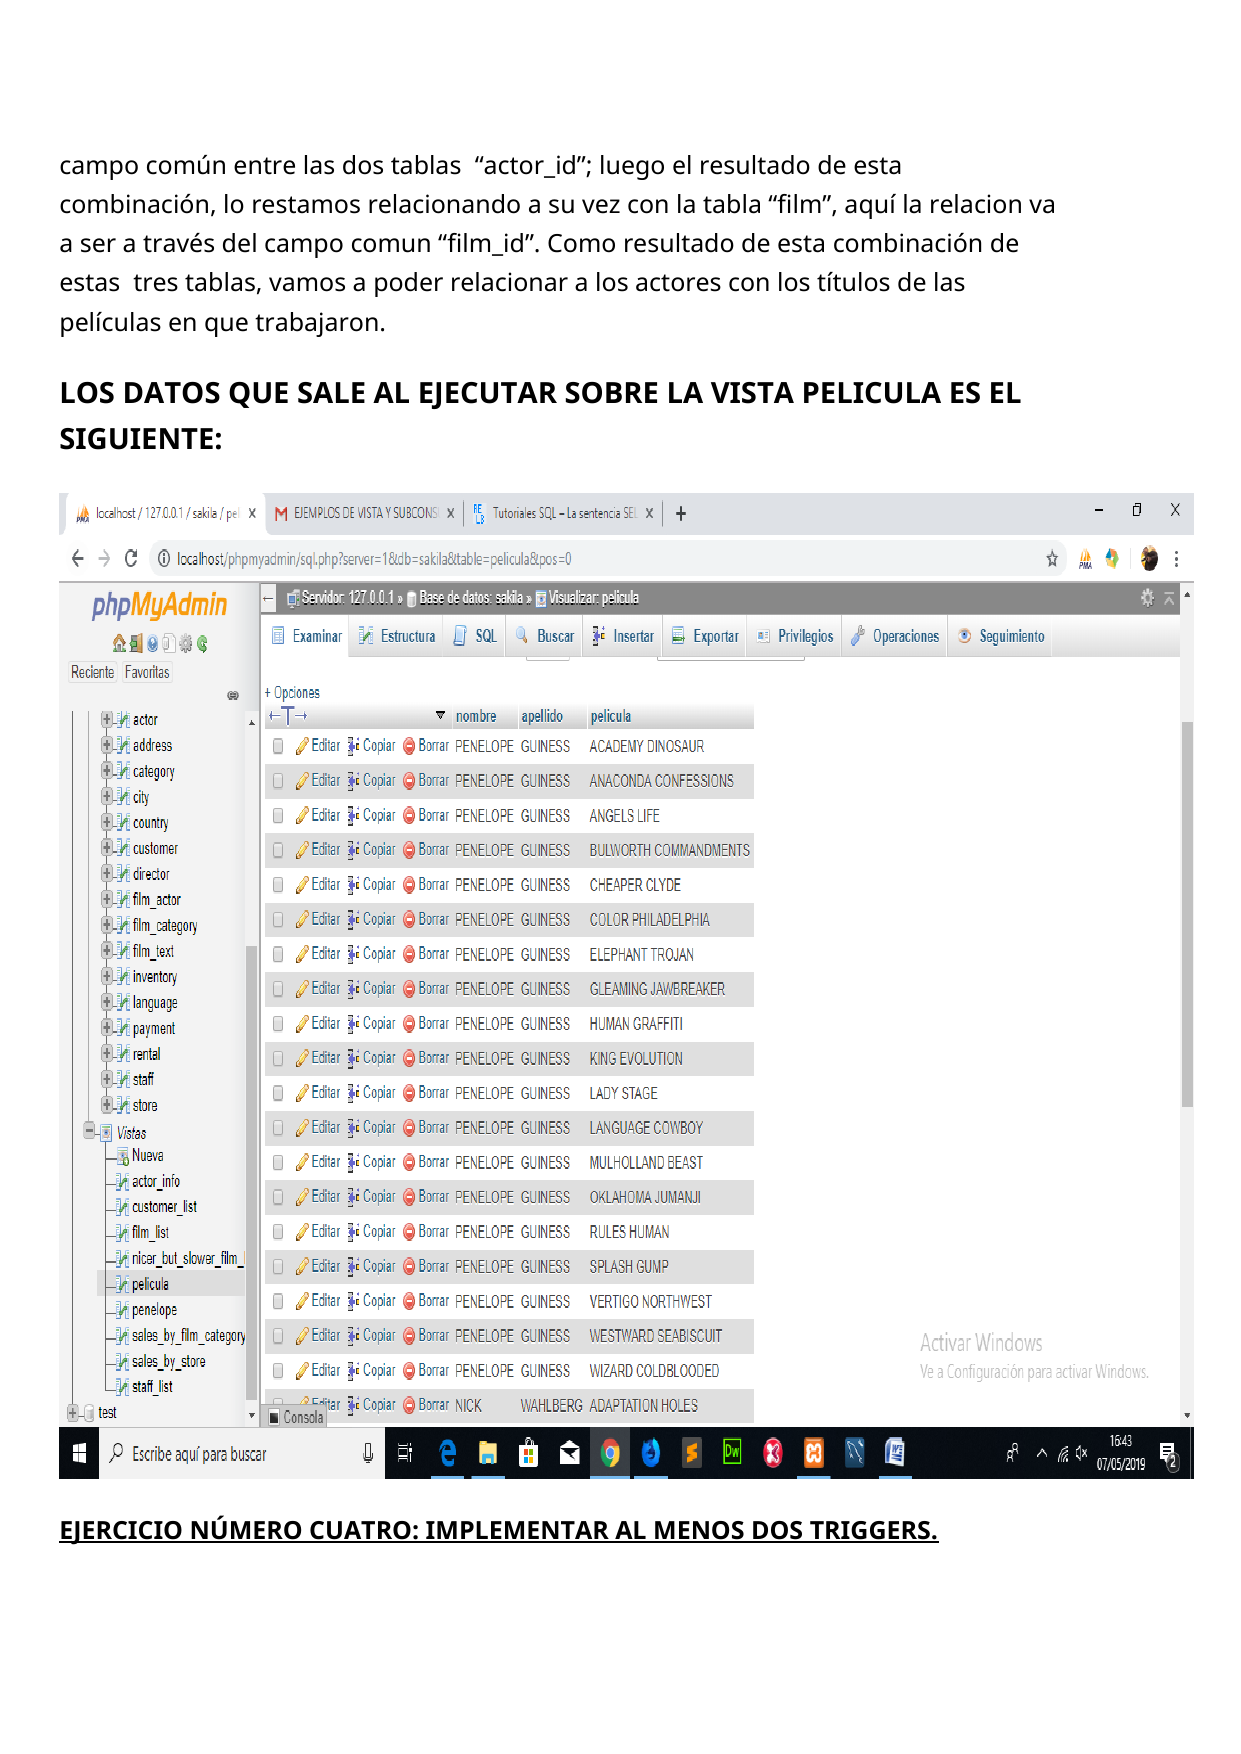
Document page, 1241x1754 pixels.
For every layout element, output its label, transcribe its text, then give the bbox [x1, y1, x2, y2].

picture [59, 493, 1194, 1479]
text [59, 148, 1063, 338]
text EJERCICIO NÚMERO CUATRO: IMPLEMENTAR AL MENOS DOS TRIGGERS. [59, 1512, 1063, 1546]
text LOS DATOS QUE SALE AL EJECUTAR SOBRE LA VISTA PELICULA ES EL SIGUIENTE: [59, 373, 1063, 458]
